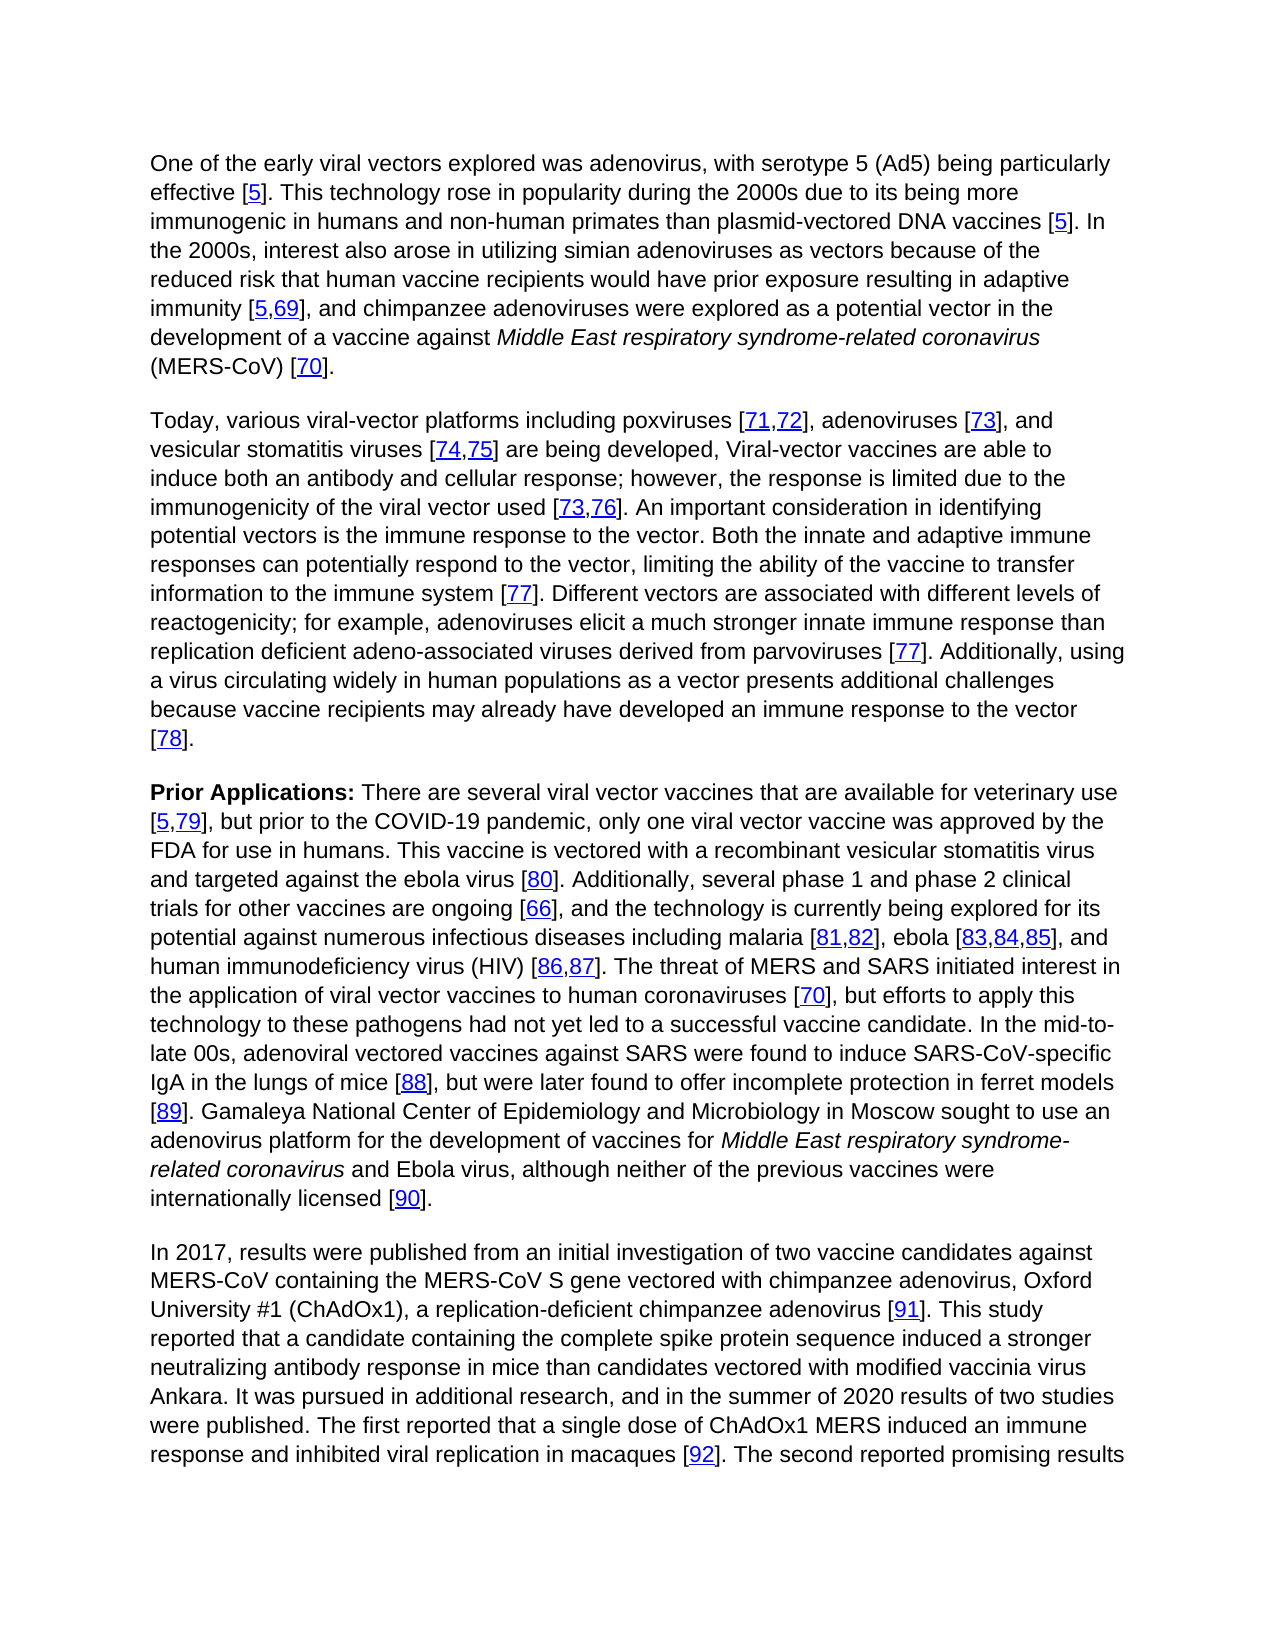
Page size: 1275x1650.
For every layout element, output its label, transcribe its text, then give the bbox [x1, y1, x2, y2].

text Today, various viral-vector platforms including poxviruses [71,72], adenoviruses [73], and vesicular stomatitis viruses [74,75] are being developed, Viral-vector vaccines are able to induce both an antibody and cellular response; however, the response is limited due to the immunogenicity of the viral vector used [73,76]. An important consideration in identifying potential vectors is the immune response to the vector. Both the innate and adaptive immune responses can potentially respond to the vector, limiting the ability of the vaccine to transfer information to the immune system [77]. Different vectors are associated with different levels of reactogenicity; for example, adenoviruses elicit a much stronger innate immune response than replication deficient adeno-associated viruses derived from parvoviruses [77]. Additionally, using a virus circulating widely in human populations as a vector presents additional challenges because vaccine recipients may already have developed an immune response to the vector [78]. [150, 407, 1125, 752]
text One of the early viral vectors explored was adenovirus, with serotype 5 (Ad5) being particularly effective [5]. This technology rose in popularity during the 2000s due to its being more immunogenic in humans and non-human primates than plasmid-vectored DNA vaccines [5]. In the 2000s, interest also arose in utilizing simian adenoviruses as vectors because of the reduced risk that human vaccine recipients would have prior exposure resulting in adaptive immunity [5,69], and chimpanzee adenoviruses were explored as a potential vector in the development of a vaccine against Middle East respiratory syndrome-related coronavirus (MERS-CoV) [70]. [150, 150, 1125, 379]
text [150, 1238, 1125, 1468]
text Prior Applications: There are several viral vector vaccines that are available for veterinary use [5,79], but prior to the COVID-19 pandemic, only one viral vector vaccine was approved by the FDA for use in humans. This vaccine is vectored with a recombinant vesicular stomatitis virus and targeted against the ebola virus [80]. Additionally, several phase 1 and phase 2 clinical trials for other vaccines are ongoing [66], and the technology is currently being explored for its potential against numerous infectious diseases including malaria [81,82], ebola [83,84,85], and human immunodeficiency virus (HIV) [86,87]. The threat of MERS and SARS initiated interest in the application of viral vector vaccines to human coronaviruses [70], but efforts to apply this technology to these pathogens had not yet led to a successful vaccine candidate. In the mid-to-late 00s, adenoviral vectored vaccines against SARS were found to induce SARS-CoV-specific IgA in the lungs of mice [88], but were later found to offer incomplete protection in ferret models [89]. Gamaleya National Center of Epidemiology and Microbiology in Moscow sought to use an adenovirus platform for the development of vaccines for Middle East respiratory syndrome-related coronavirus and Ebola virus, although neither of the previous vaccines were internationally licensed [90]. [150, 779, 1125, 1211]
